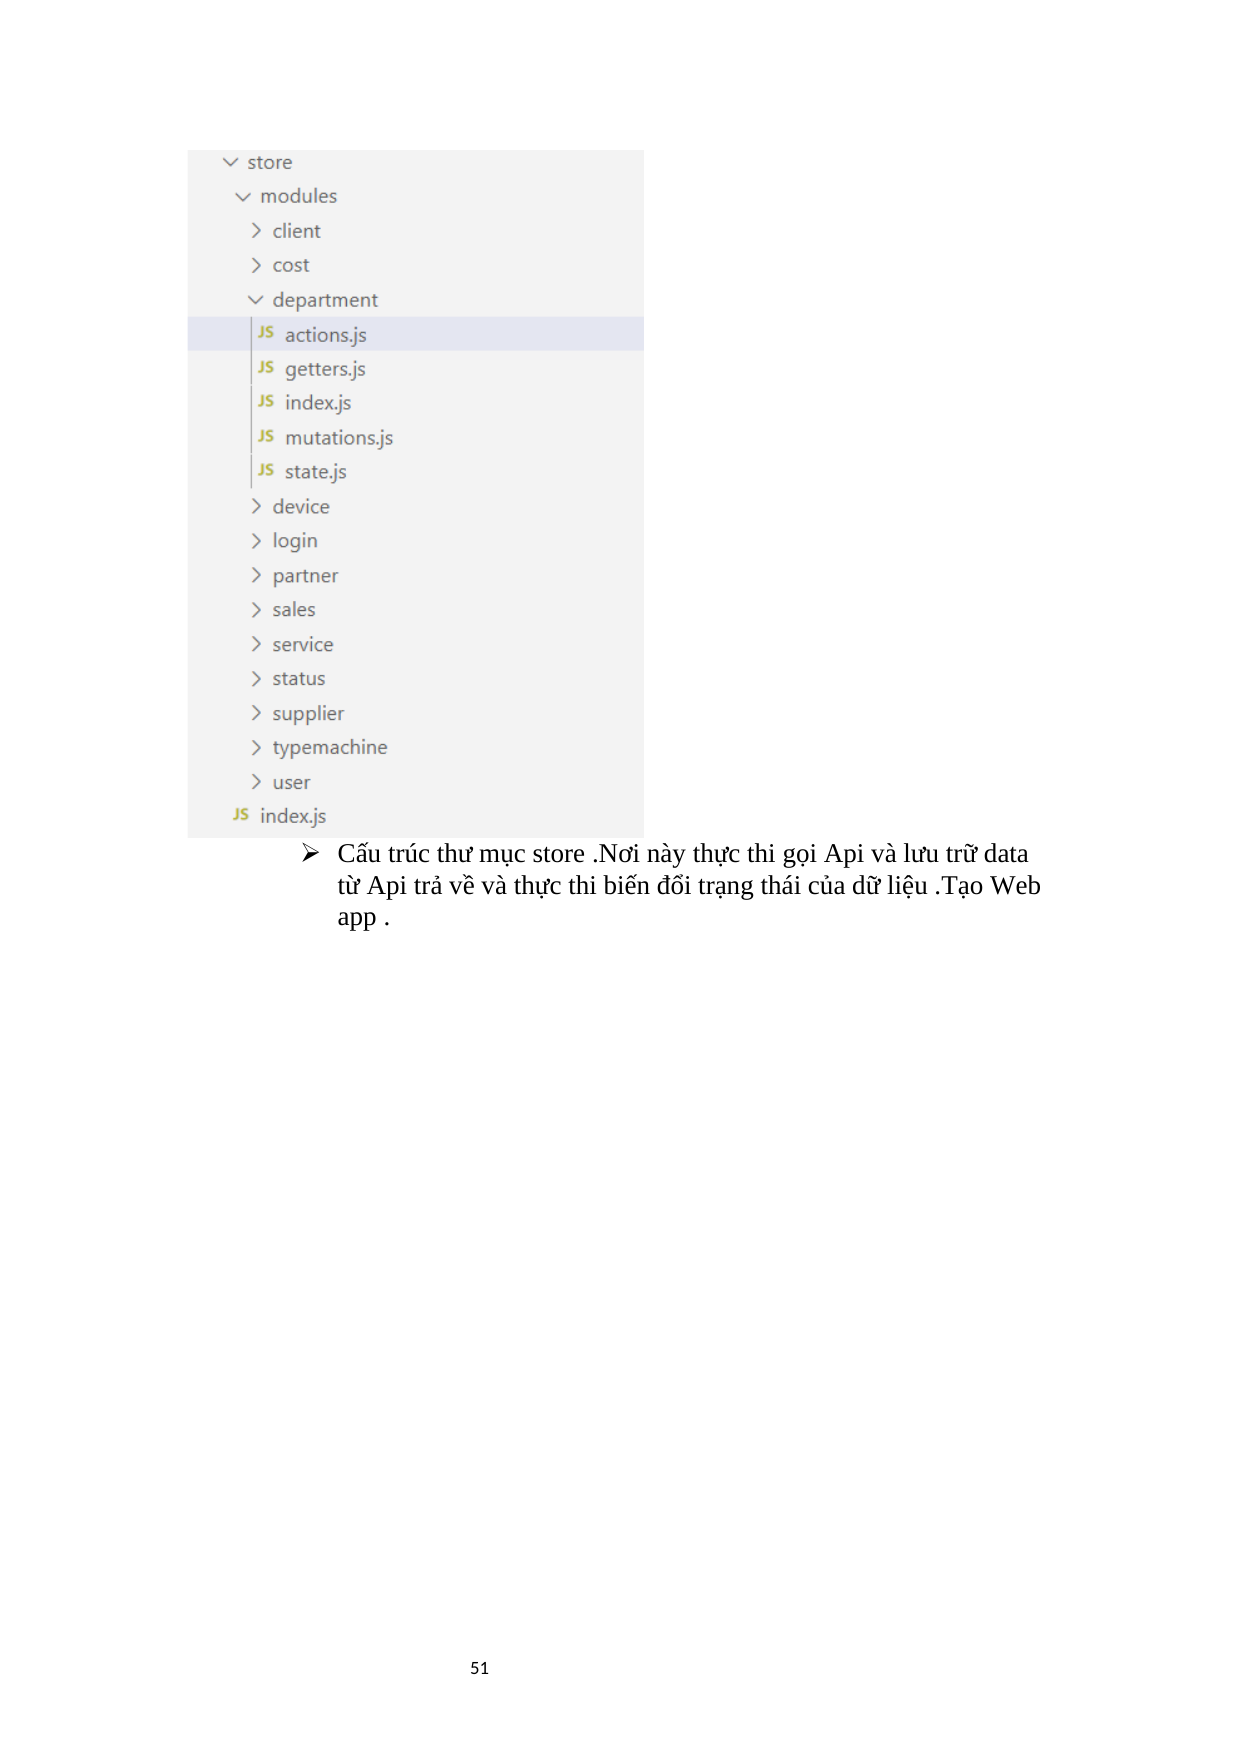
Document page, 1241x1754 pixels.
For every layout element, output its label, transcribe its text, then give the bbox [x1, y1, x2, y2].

list Cấu trúc thư mục store .Nơi này thực thi gọi Api và lưu trữ data từ Api trả về và thực thi biến đổi trạng thái của dữ liệu .Tạo Web app . [300, 837, 1053, 931]
picture [187, 150, 644, 838]
